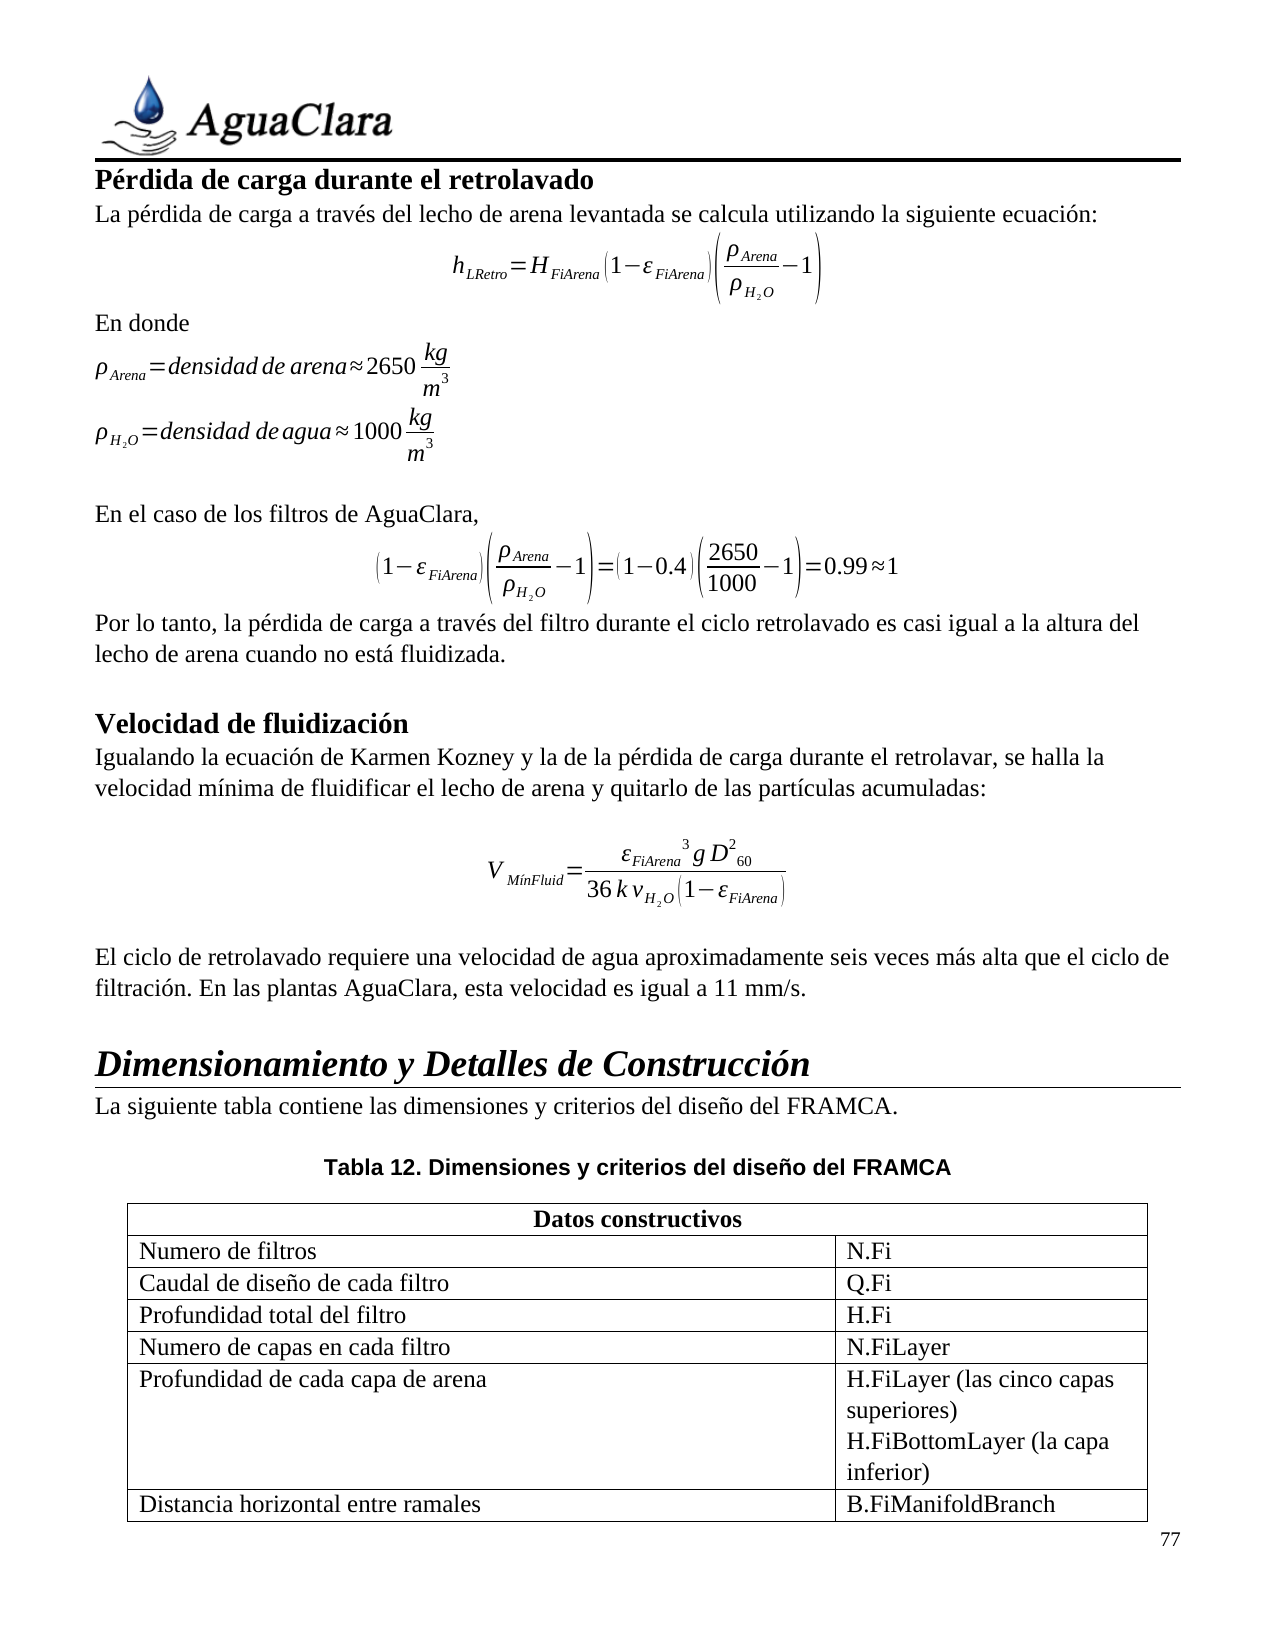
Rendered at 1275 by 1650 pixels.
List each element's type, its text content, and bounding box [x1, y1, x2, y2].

picture [94, 75, 412, 158]
text En donde [94, 308, 1181, 336]
text La siguiente tabla contiene las dimensiones y criterios del diseño del FRAMCA. [94, 1091, 1181, 1120]
table_cell Numero de filtros [128, 1236, 835, 1267]
table_cell Profundidad de cada capa de arena [128, 1364, 835, 1488]
text El ciclo de retrolavado requiere una velocidad de agua aproximadamente seis veces más alta que el ciclo de filtración. En las plantas AguaClara, esta velocidad es igual a 11 mm/s. [94, 942, 1181, 1002]
table_cell Q.Fi [836, 1268, 1147, 1299]
text La pérdida de carga a través del lecho de arena levantada se calcula utilizando la siguiente ecuación: [94, 199, 1181, 227]
subtitle Pérdida de carga durante el retrolavado [94, 162, 1181, 196]
table_cell H.FiLayer (las cinco capas superiores) H.FiBottomLayer (la capa inferior) [836, 1364, 1147, 1488]
table_cell H.Fi [836, 1300, 1147, 1331]
table_cell Profundidad total del filtro [128, 1300, 835, 1331]
text En el caso de los filtros de AguaClara, [94, 499, 1181, 528]
table_cell N.FiLayer [836, 1332, 1147, 1363]
table_cell Caudal de diseño de cada filtro [128, 1268, 835, 1299]
table_cell Distancia horizontal entre ramales [128, 1490, 835, 1521]
text Por lo tanto, la pérdida de carga a través del filtro durante el ciclo retrolavado es casi igual a la altura del lecho de arena cuando no está fluidizada. [94, 608, 1181, 668]
subtitle Dimensionamiento y Detalles de Construcción [94, 1042, 1181, 1088]
table_cell Numero de capas en cada filtro [128, 1332, 835, 1363]
table_cell N.Fi [836, 1236, 1147, 1267]
subtitle Velocidad de fluidización [94, 706, 1181, 739]
table_header Datos constructivos [128, 1204, 1147, 1235]
table_cell B.FiManifoldBranch [836, 1490, 1147, 1521]
text Igualando la ecuación de Karmen Kozney y la de la pérdida de carga durante el retrolavar, se halla la velocidad mínima de fluidificar el lecho de arena y quitarlo de las partículas acumuladas: [94, 742, 1181, 802]
